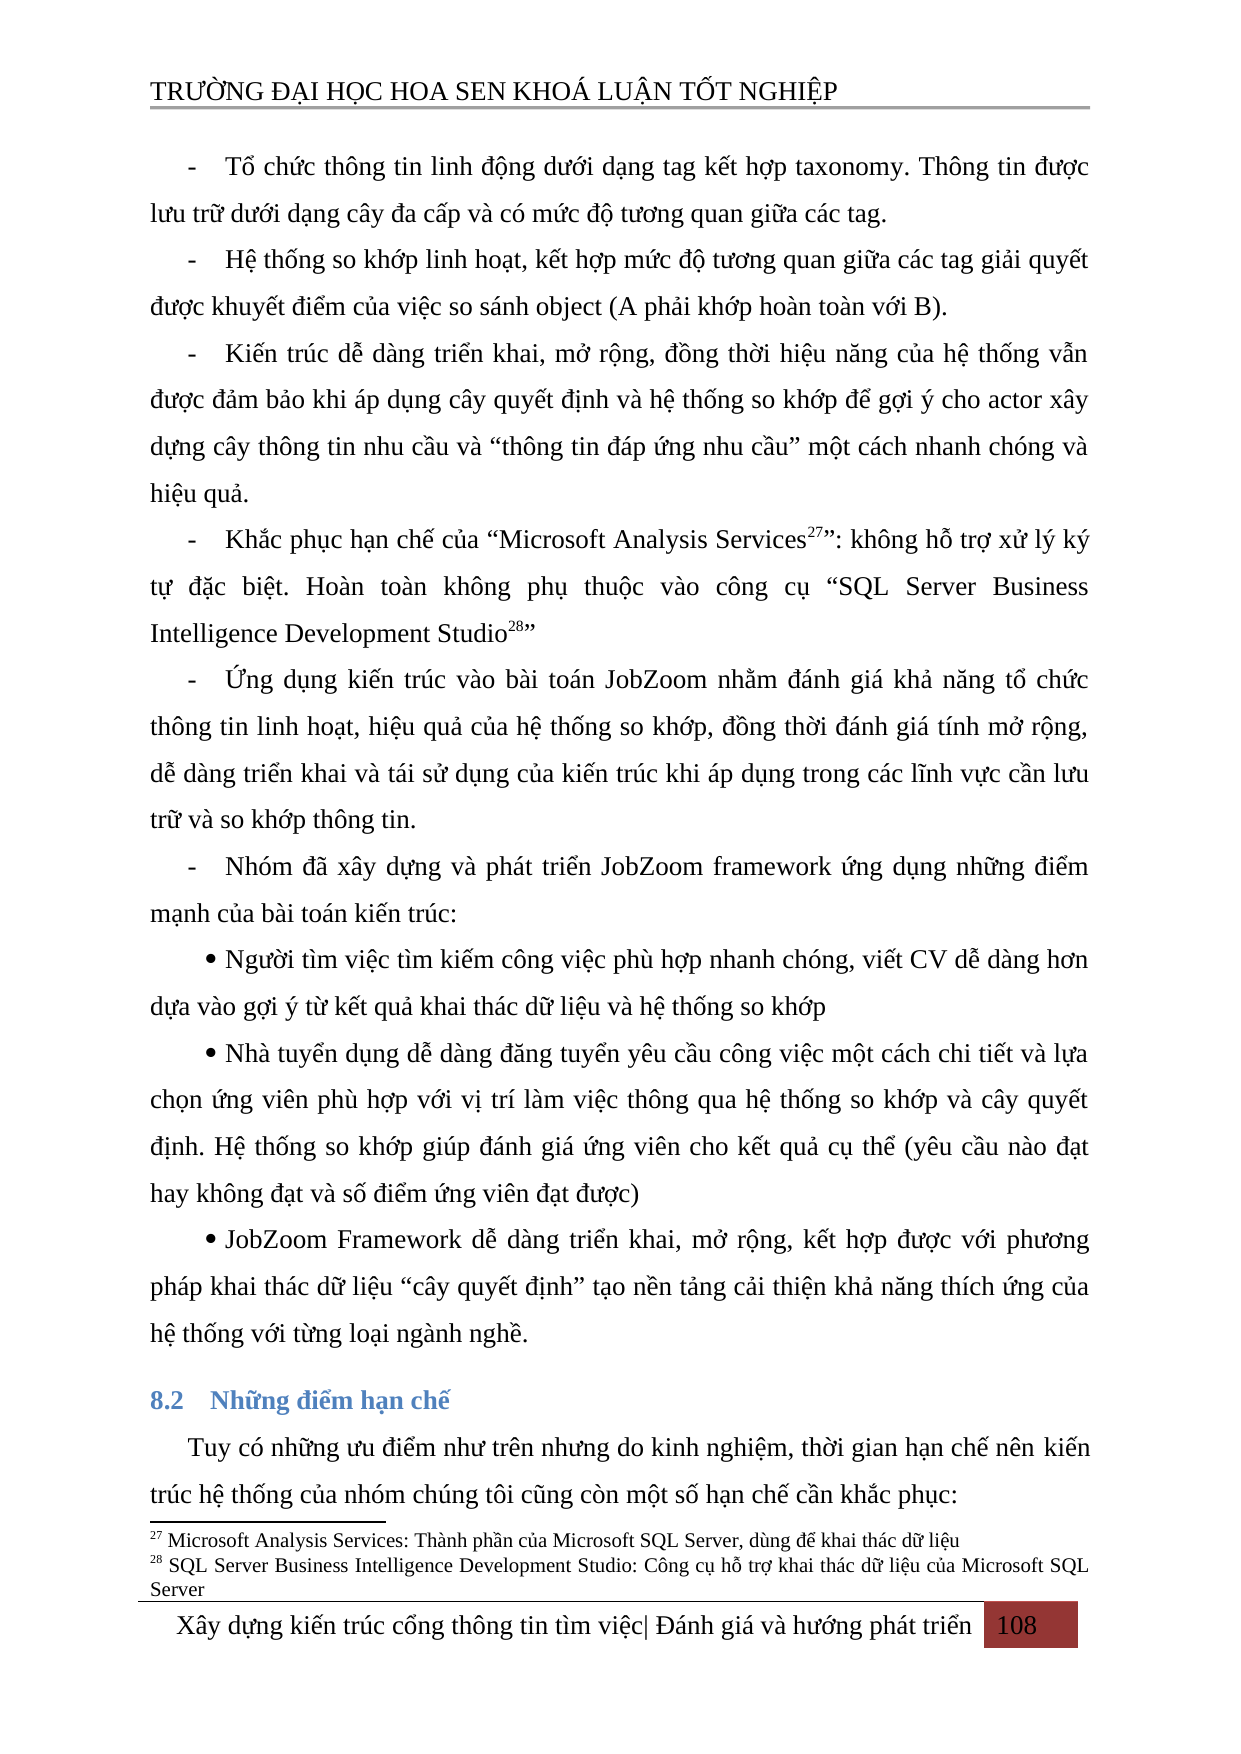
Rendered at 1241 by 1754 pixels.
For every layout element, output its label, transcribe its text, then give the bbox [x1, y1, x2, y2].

list Nhóm đã xây dựng và phát triển JobZoom framework ứng dụng những điểm mạnh của bài toán kiến trúc: [150, 850, 1090, 928]
list Người tìm việc tìm kiếm công việc phù hợp nhanh chóng, viết CV dễ dàng hơn dựa vào gợi ý từ kết quả khai thác dữ liệu và hệ thống so khớp [150, 943, 1090, 1021]
subtitle Những điểm hạn chế [150, 1384, 1090, 1416]
list Ứng dụng kiến trúc vào bài toán JobZoom nhằm đánh giá khả năng tổ chức thông tin linh hoạt, hiệu quả của hệ thống so khớp, đồng thời đánh giá tính mở rộng, dễ dàng triển khai và tái sử dụng của kiến trúc khi áp dụng trong các lĩnh vực cần lưu trữ và so khớp thông tin. [150, 663, 1090, 834]
list Nhà tuyển dụng dễ dàng đăng tuyển yêu cầu công việc một cách chi tiết và lựa chọn ứng viên phù hợp với vị trí làm việc thông qua hệ thống so khớp và cây quyết định. Hệ thống so khớp giúp đánh giá ứng viên cho kết quả cụ thể (yêu cầu nào đạt hay không đạt và số điểm ứng viên đạt được) [150, 1037, 1090, 1208]
list Khắc phục hạn chế của “Microsoft Analysis Services”: không hỗ trợ xử lý ký tự đặc biệt. Hoàn toàn không phụ thuộc vào công cụ “SQL Server Business Intelligence Development Studio” [150, 523, 1090, 648]
list JobZoom Framework dễ dàng triển khai, mở rộng, kết hợp được với phương pháp khai thác dữ liệu “cây quyết định” tạo nền tảng cải thiện khả năng thích ứng của hệ thống với từng loại ngành nghề. [150, 1223, 1090, 1348]
list Tổ chức thông tin linh động dưới dạng tag kết hợp taxonomy. Thông tin được lưu trữ dưới dạng cây đa cấp và có mức độ tương quan giữa các tag. [150, 150, 1090, 228]
text Tuy có những ưu điểm như trên nhưng do kinh nghiệm, thời gian hạn chế nên kiến trúc hệ thống của nhóm chúng tôi cũng còn một số hạn chế cần khắc phục: [150, 1431, 1090, 1509]
list Kiến trúc dễ dàng triển khai, mở rộng, đồng thời hiệu năng của hệ thống vẫn được đảm bảo khi áp dụng cây quyết định và hệ thống so khớp để gợi ý cho actor xây dựng cây thông tin nhu cầu và “thông tin đáp ứng nhu cầu” một cách nhanh chóng và hiệu quả. [150, 337, 1090, 508]
list Hệ thống so khớp linh hoạt, kết hợp mức độ tương quan giữa các tag giải quyết được khuyết điểm của việc so sánh object (A phải khớp hoàn toàn với B). [150, 243, 1090, 321]
